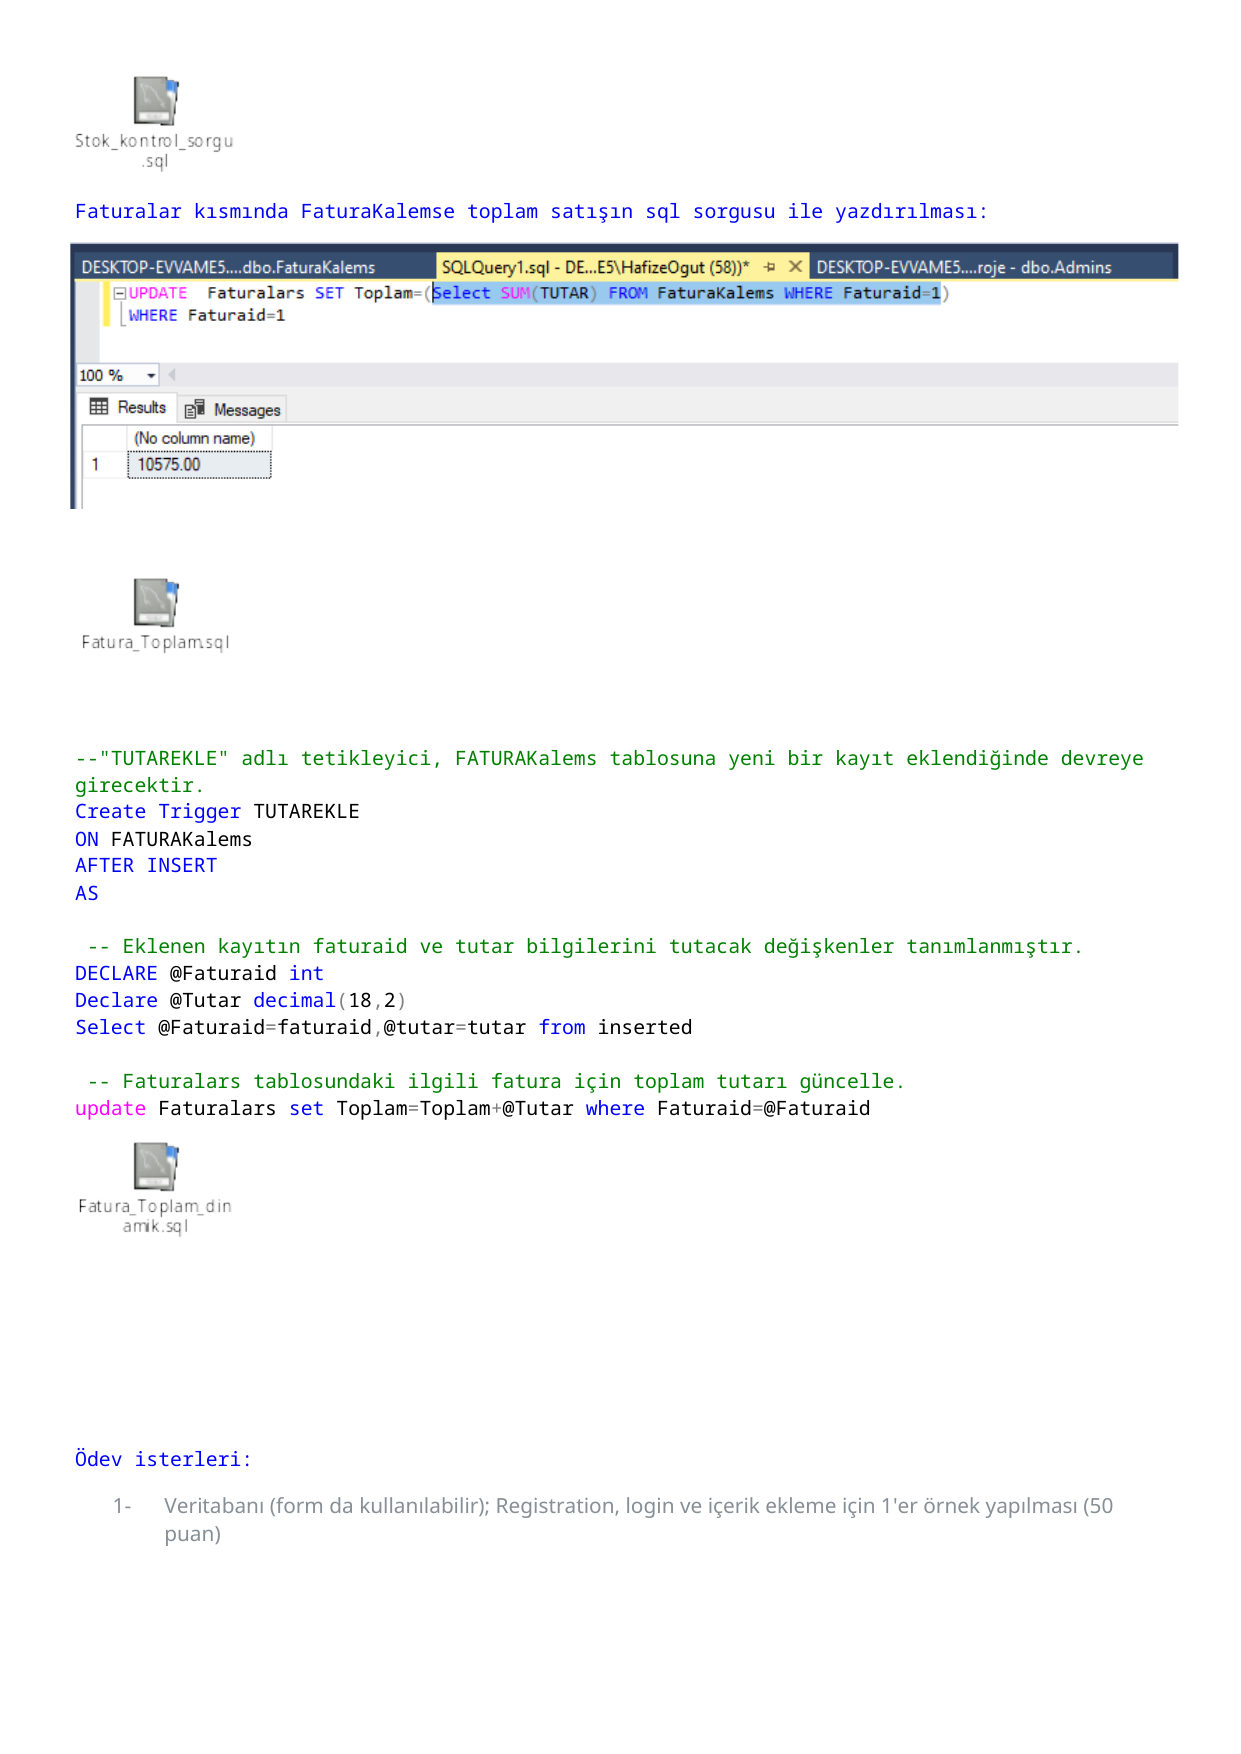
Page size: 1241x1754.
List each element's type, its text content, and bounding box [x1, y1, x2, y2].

text Faturalar kısmında FaturaKalemse toplam satışın sql sorgusu ile yazdırılması: [75, 197, 1165, 224]
text update Faturalars set Toplam=Toplam+@Tutar where Faturaid=@Faturaid [75, 1094, 1165, 1122]
picture [70, 242, 1179, 509]
text Ödev isterleri: [75, 1445, 1165, 1472]
list Veritabanı (form da kullanılabilir); Registration, login ve içerik ekleme için 1'er örnek yapılması (50 puan) [112, 1491, 1165, 1548]
text AS [75, 879, 1165, 906]
text Declare @Tutar decimal(18,2) [75, 987, 1165, 1014]
text AFTER INSERT [75, 852, 1165, 879]
text --"TUTAREKLE" adlı tetikleyici, FATURAKalems tablosuna yeni bir kayıt eklendiğinde devreye girecektir. [75, 744, 1165, 798]
text -- Eklenen kayıtın faturaid ve tutar bilgilerini tutacak değişkenler tanımlanmıştır. [75, 933, 1165, 960]
text Create Trigger TUTAREKLE [75, 798, 1165, 825]
text Select @Faturaid=faturaid,@tutar=tutar from inserted [75, 1014, 1165, 1041]
text ON FATURAKalems [75, 825, 1165, 852]
text -- Faturalars tablosundaki ilgili fatura için toplam tutarı güncelle. [75, 1068, 1165, 1094]
text DECLARE @Faturaid int [75, 960, 1165, 987]
